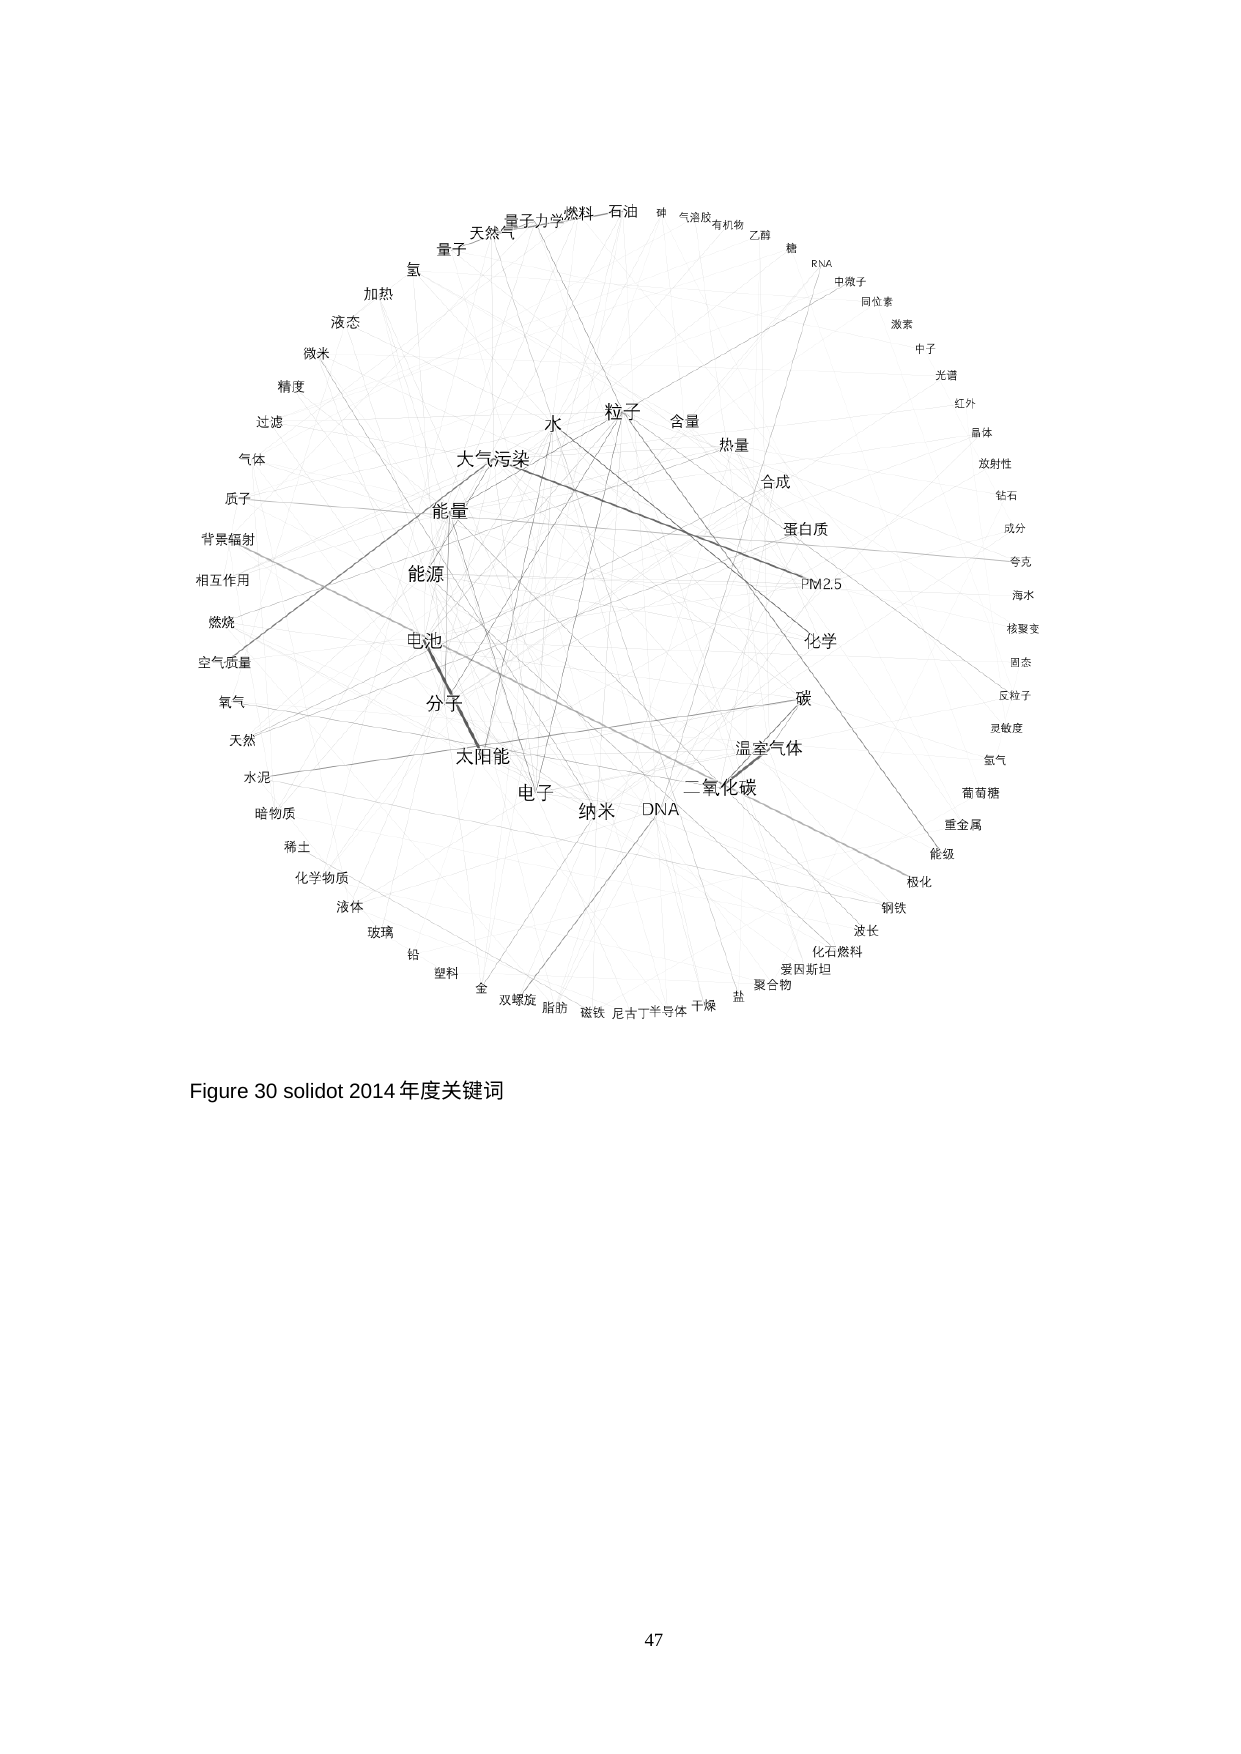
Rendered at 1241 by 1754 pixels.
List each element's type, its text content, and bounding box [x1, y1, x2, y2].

picture [189, 179, 1055, 1045]
text Figure 30 solidot 2014年度关键词 [148, 1073, 1122, 1106]
